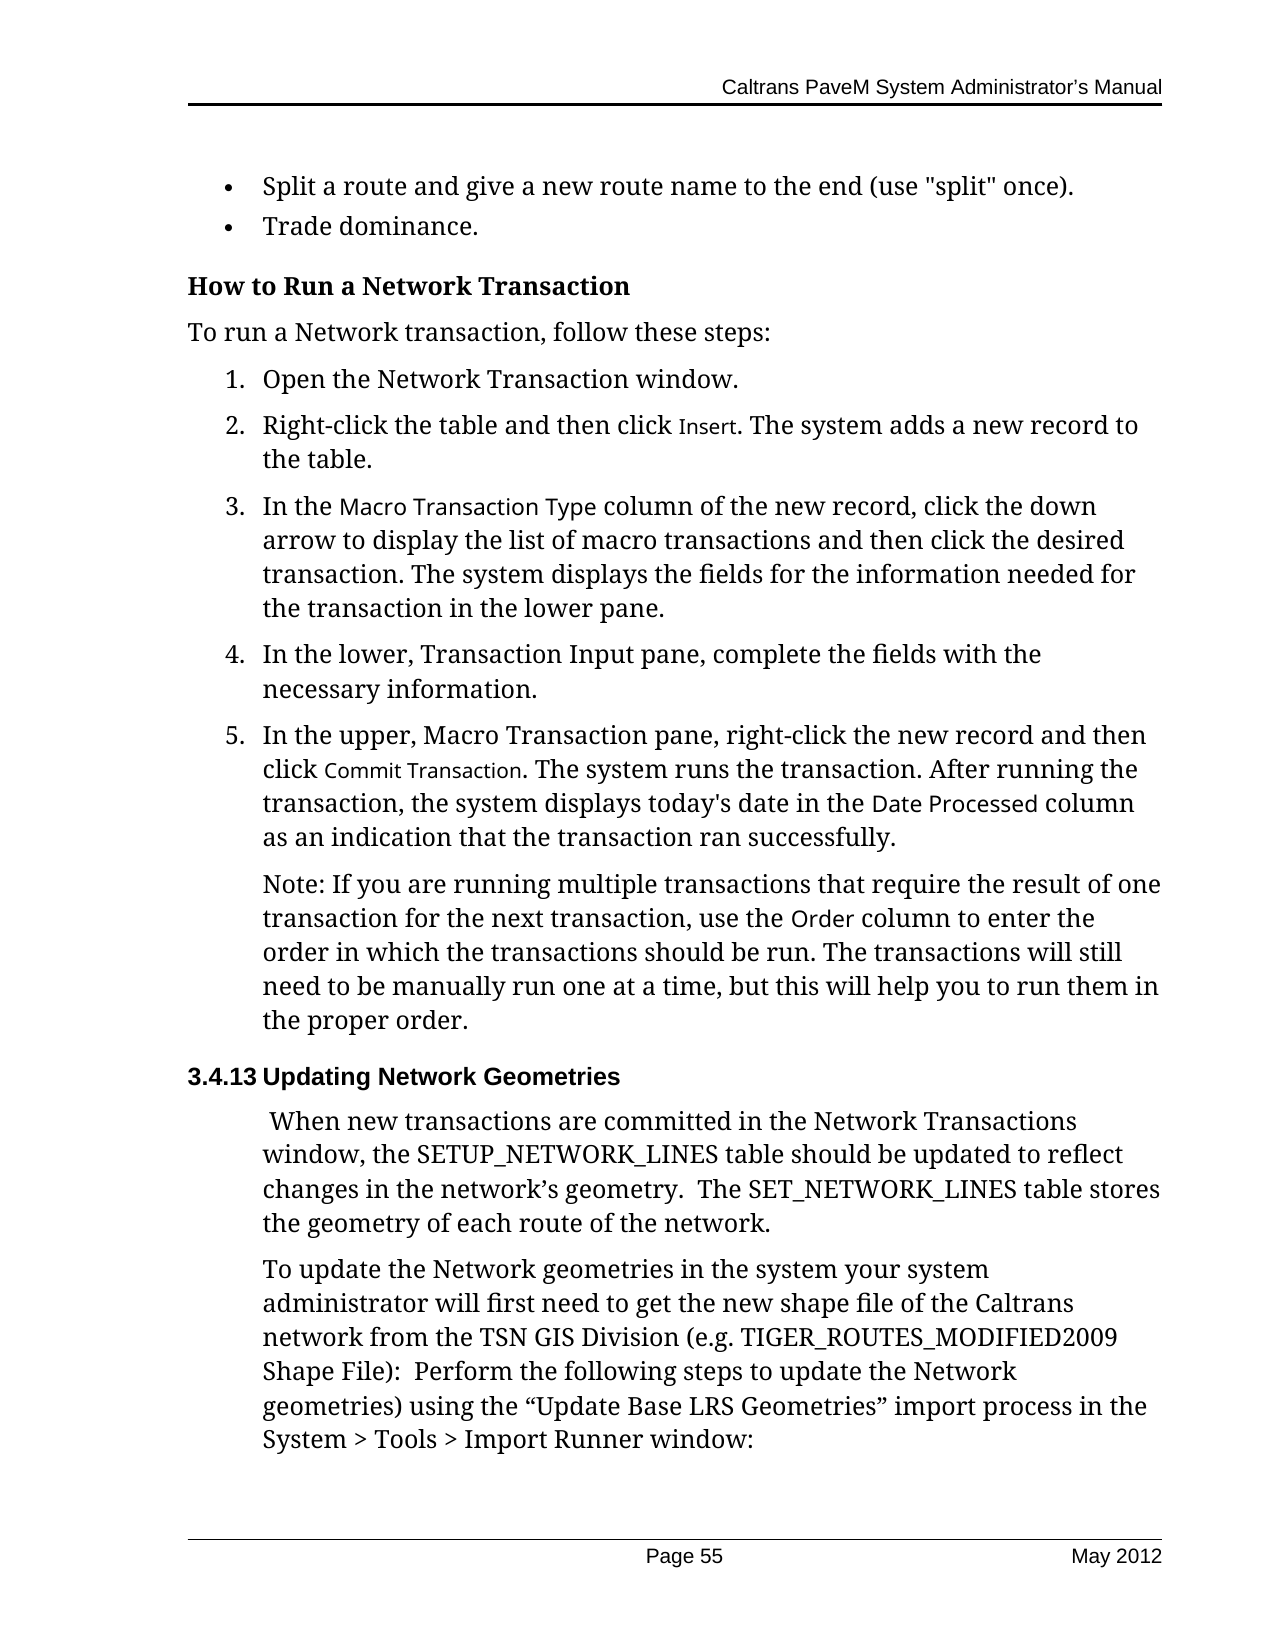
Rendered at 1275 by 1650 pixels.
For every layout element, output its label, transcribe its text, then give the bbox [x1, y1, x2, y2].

list In the upper, Macro Transaction pane, right-click the new record and then click Commit Transaction. The system runs the transaction. After running the transaction, the system displays today's date in the Date Processed column as an indication that the transaction ran successfully. [225, 718, 1162, 854]
subtitle How to Run a Network Transaction [187, 268, 1162, 302]
text Trade dominance. [225, 209, 1162, 243]
text To run a Network transaction, follow these steps: [187, 315, 1162, 349]
list When new transactions are committed in the Network Transactions window, the SETUP_NETWORK_LINES table should be updated to reflect changes in the network’s geometry. The SET_NETWORK_LINES table stores the geometry of each route of the network. [262, 1103, 1162, 1239]
list In the Macro Transaction Type column of the new record, click the down arrow to display the list of macro transactions and then click the desired transaction. The system displays the fields for the information needed for the transaction in the lower pane. [225, 488, 1162, 625]
list Note: If you are running multiple transactions that require the result of one transaction for the next transaction, use the Order column to enter the order in which the transactions should be run. The transactions will still need to be manually run one at a time, but this will help you to run them in the proper order. [262, 867, 1162, 1037]
list In the lower, Transaction Input pane, complete the fields with the necessary information. [225, 637, 1162, 705]
list Right-click the table and then click Insert. The system adds a new record to the table. [225, 408, 1162, 476]
list Open the Network Transaction window. [225, 361, 1162, 395]
list To update the Network geometries in the system your system administrator will first need to get the new shape file of the Caltrans network from the TSN GIS Division (e.g. TIGER_ROUTES_MODIFIED2009 Shape File): Perform the following steps to update the Network geometries) using the “Update Base LRS Geometries” import process in the System > Tools > Import Runner window: [262, 1252, 1162, 1456]
subtitle Updating Network Geometries [187, 1062, 1162, 1091]
text Split a route and give a new route name to the end (use "split" once). [225, 169, 1162, 203]
